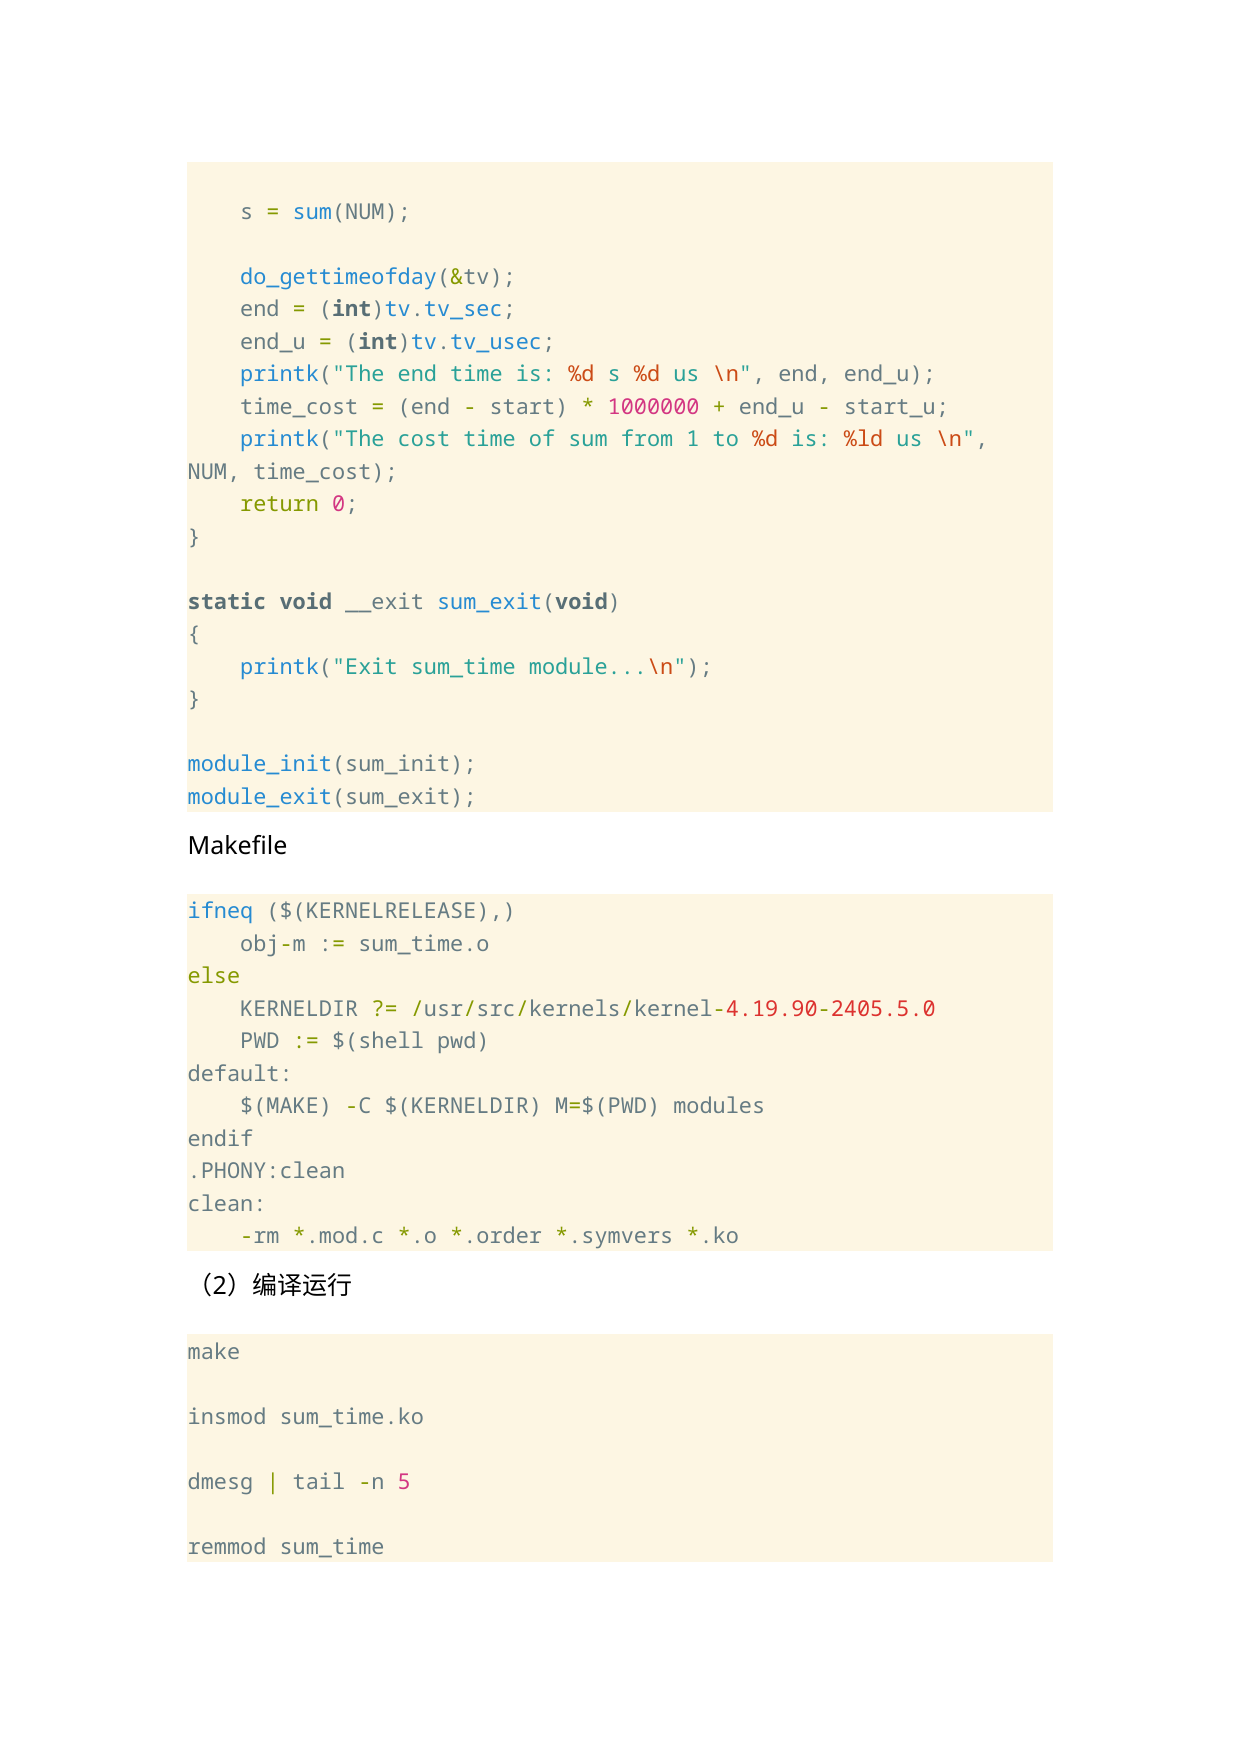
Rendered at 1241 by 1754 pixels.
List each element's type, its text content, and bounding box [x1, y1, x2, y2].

text insmod sum_time.ko [187, 1399, 1053, 1432]
text printk("The end time is: %d s %d us \n", end, end_u); [187, 357, 1053, 389]
text remmod sum_time [187, 1529, 1053, 1562]
text clean: [187, 1186, 1053, 1219]
text s = sum(NUM); [187, 194, 1053, 227]
text do_gettimeofday(&tv); [187, 259, 1053, 292]
text PWD := $(shell pwd) [187, 1024, 1053, 1056]
text static void __exit sum_exit(void) [187, 584, 1053, 617]
text else [187, 959, 1053, 991]
text default: [187, 1056, 1053, 1089]
text -rm *.mod.c *.o *.order *.symvers *.ko [187, 1219, 1053, 1251]
text endif [187, 1121, 1053, 1154]
text end_u = (int)tv.tv_usec; [187, 324, 1053, 357]
text printk("The cost time of sum from 1 to %d is: %ld us \n", NUM, time_cost); [187, 422, 1053, 487]
text .PHONY:clean [187, 1154, 1053, 1186]
text （2）编译运行 [187, 1251, 1053, 1316]
text KERNELDIR ?= /usr/src/kernels/kernel-4.19.90-2405.5.0 [187, 991, 1053, 1024]
text return 0; [187, 487, 1053, 519]
text module_init(sum_init); [187, 747, 1053, 779]
text module_exit(sum_exit); [187, 779, 1053, 812]
text } [187, 682, 1053, 714]
text $(MAKE) -C $(KERNELDIR) M=$(PWD) modules [187, 1089, 1053, 1121]
text end = (int)tv.tv_sec; [187, 292, 1053, 324]
text printk("Exit sum_time module...\n"); [187, 649, 1053, 682]
text make [187, 1334, 1053, 1367]
text ifneq ($(KERNELRELEASE),) [187, 894, 1053, 926]
text Makefile [187, 812, 1053, 877]
text dmesg | tail -n 5 [187, 1464, 1053, 1497]
text { [187, 617, 1053, 649]
text } [187, 519, 1053, 552]
text time_cost = (end - start) * 1000000 + end_u - start_u; [187, 389, 1053, 422]
text obj-m := sum_time.o [187, 926, 1053, 959]
